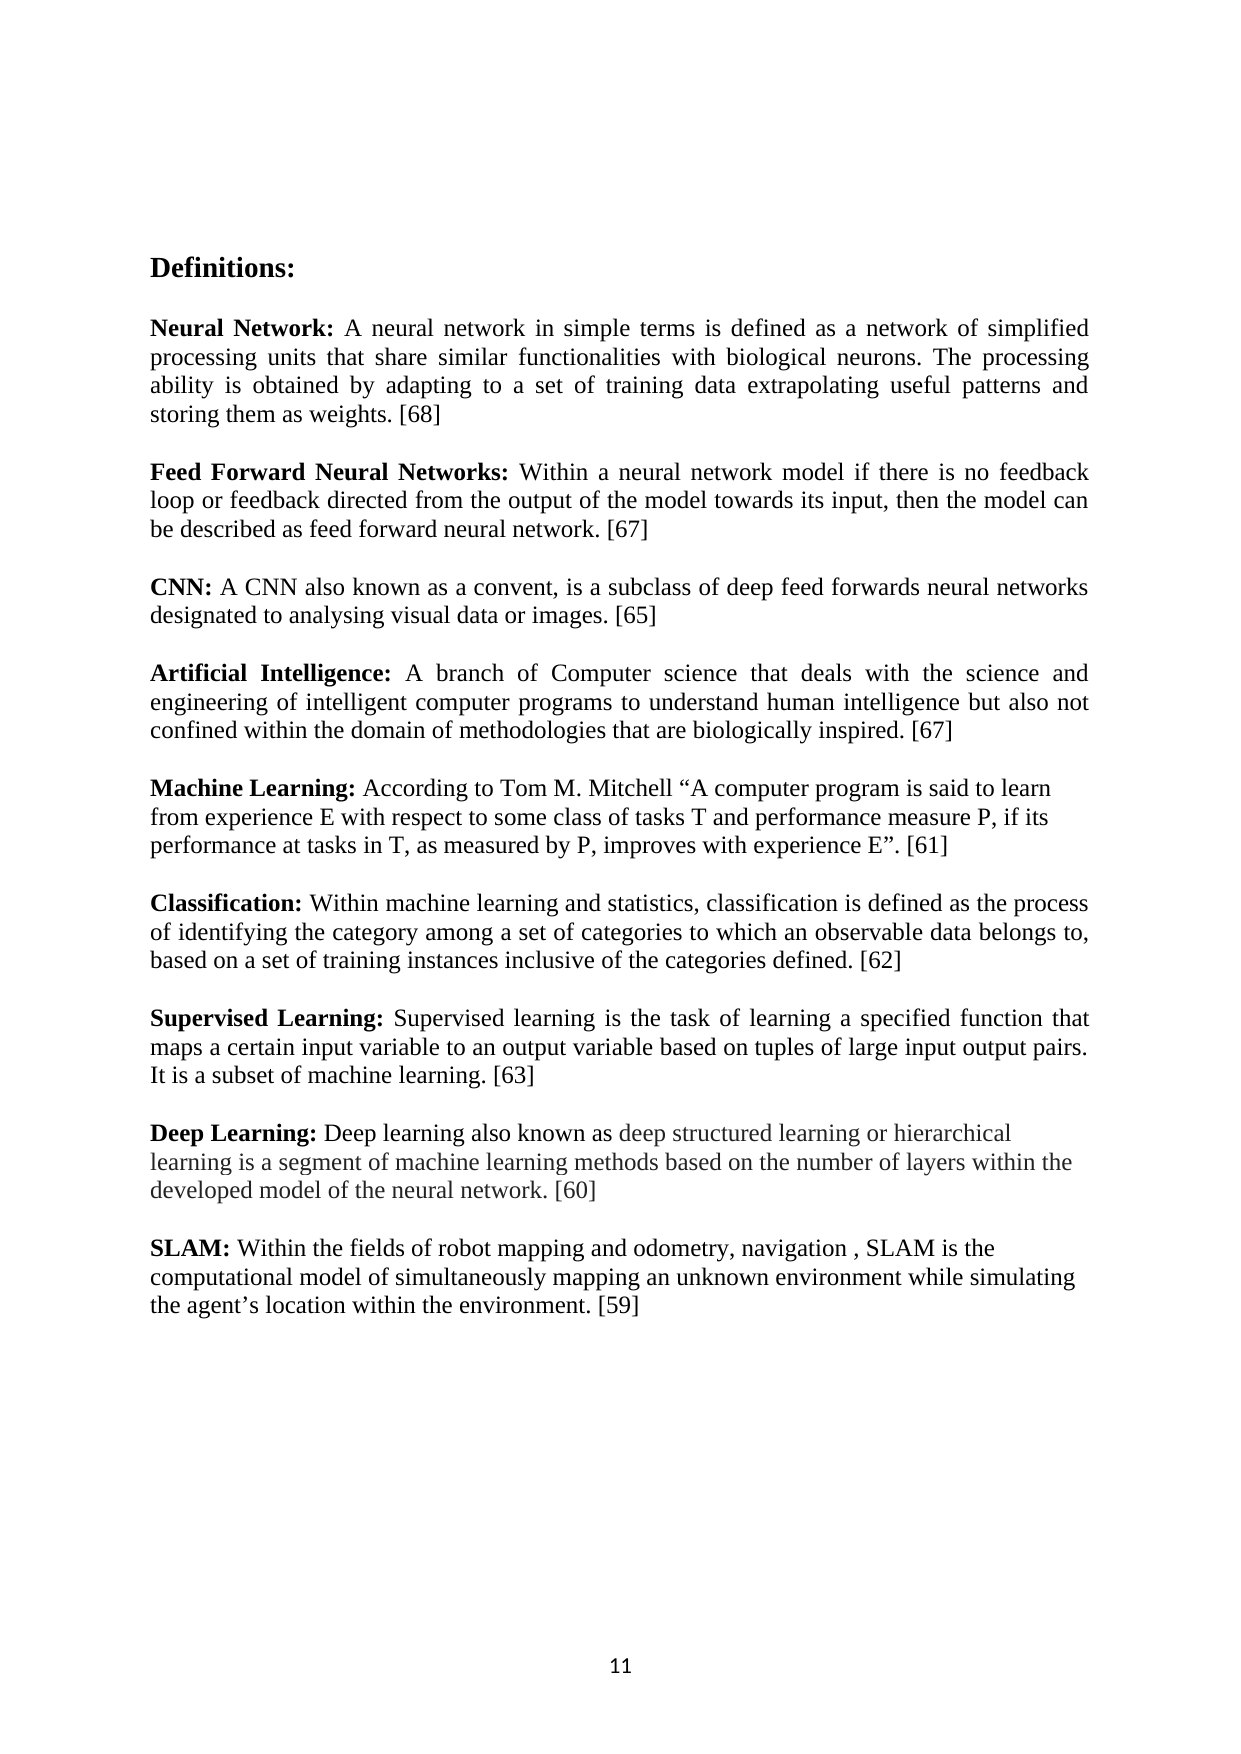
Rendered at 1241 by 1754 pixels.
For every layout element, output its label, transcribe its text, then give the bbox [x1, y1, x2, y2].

text Deep Learning: Deep learning also known as deep structured learning or hierarchical learning is a segment of machine learning methods based on the number of layers within the developed model of the neural network. [60] [596, 1118, 1090, 1204]
text Deep Learning: Deep learning also known as deep structured learning or hierarchical learning is a segment of machine learning methods based on the number of layers within the developed model of the neural network. [60] [150, 1118, 619, 1147]
text Classification: Within machine learning and statistics, classification is defined as the process of identifying the category among a set of categories to which an observable data belongs to, based on a set of training instances inclusive of the categories defined. [62] [150, 888, 1090, 974]
text SLAM: Within the fields of robot mapping and odometry, navigation , SLAM is the computational model of simultaneously mapping an unknown environment while simulating the agent’s location within the environment. [59] [150, 1233, 1090, 1319]
text Supervised Learning: Supervised learning is the task of learning a specified function that maps a certain input variable to an output variable based on tuples of large input output pairs. It is a subset of machine learning. [63] [150, 1003, 1090, 1089]
text Machine Learning: According to Tom M. Mitchell “A computer program is said to learn from experience E with respect to some class of tasks T and performance measure P, if its performance at tasks in T, as measured by P, improves with experience E”. [61] [150, 773, 1090, 859]
text Artificial Intelligence: A branch of Computer science that deals with the science and engineering of intelligent computer programs to understand human intelligence but also not confined within the domain of methodologies that are biologically inspired. [67] [150, 658, 1090, 744]
text Neural Network: A neural network in simple terms is defined as a network of simplified processing units that share similar functionalities with biological neurons. The processing ability is obtained by adapting to a set of training data extrapolating useful patterns and storing them as weights. [68] [150, 313, 1090, 428]
text CNN: A CNN also known as a convent, is a subclass of deep feed forwards neural networks designated to analysing visual data or images. [65] [150, 572, 1090, 629]
text Definitions: [150, 251, 1090, 284]
text Feed Forward Neural Networks: Within a neural network model if there is no feedback loop or feedback directed from the output of the model towards its input, then the model can be described as feed forward neural network. [67] [150, 457, 1090, 543]
